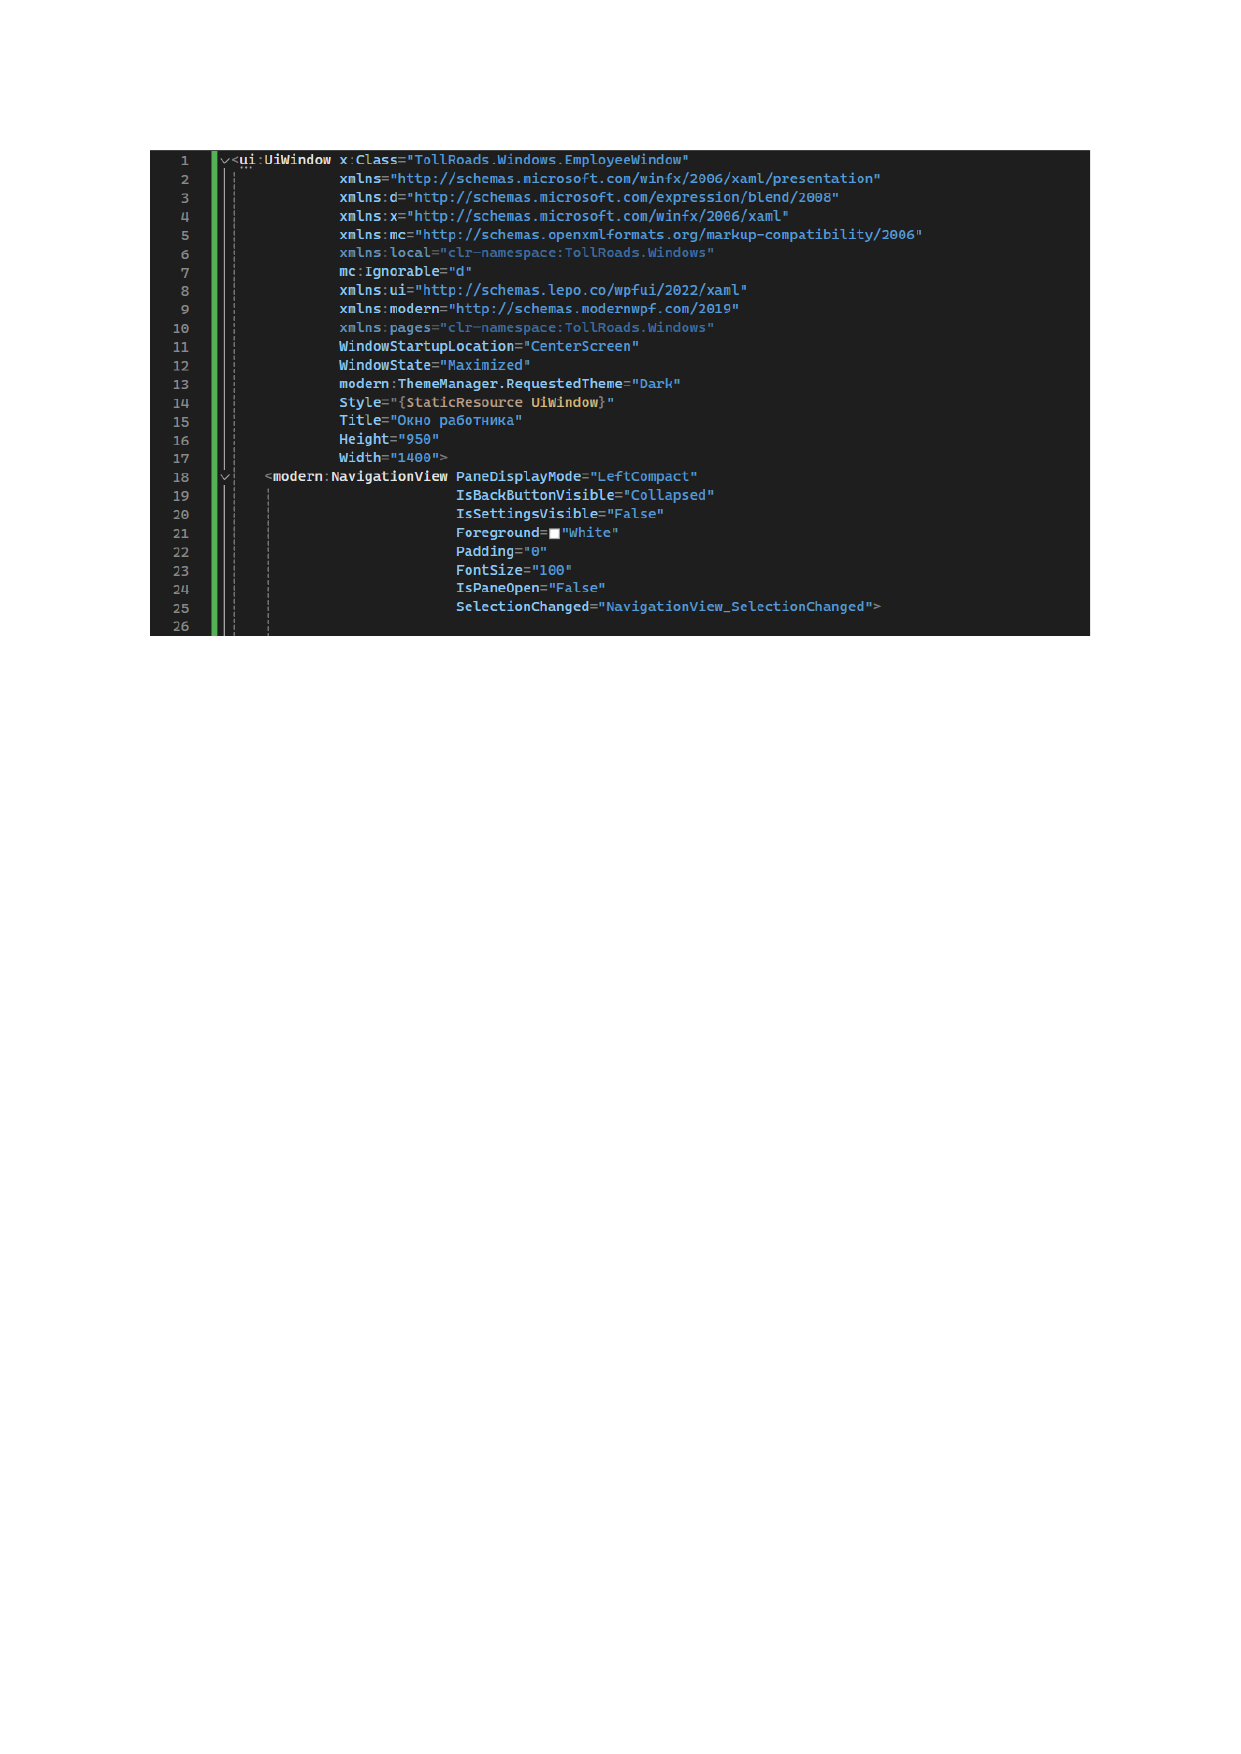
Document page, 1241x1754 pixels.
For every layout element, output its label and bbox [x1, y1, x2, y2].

picture [150, 150, 1091, 636]
